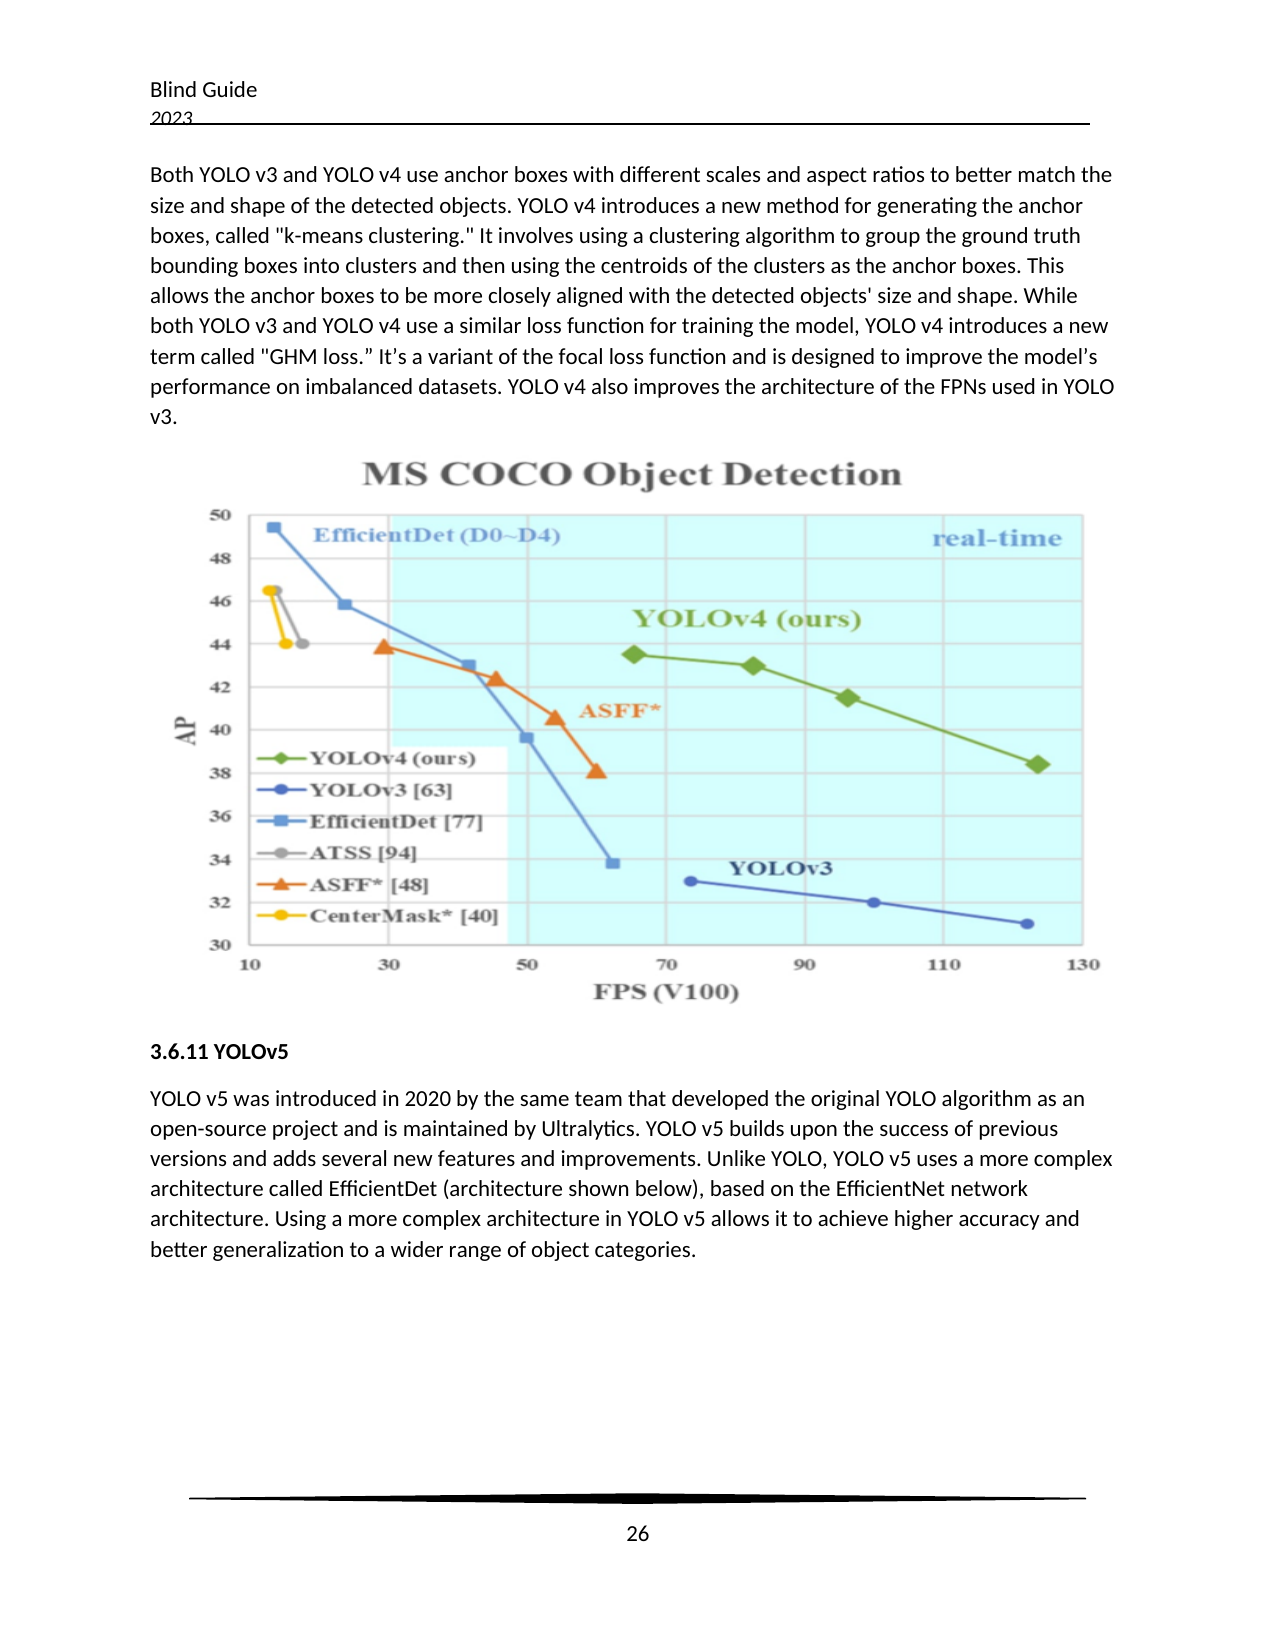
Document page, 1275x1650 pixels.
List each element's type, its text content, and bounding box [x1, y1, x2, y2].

text YOLO v5 was introduced in 2020 by the same team that developed the original YOLO algorithm as an open-source project and is maintained by Ultralytics. YOLO v5 builds upon the success of previous versions and adds several new features and improvements. Unlike YOLO, YOLO v5 uses a more complex architecture called EfficientDet (architecture shown below), based on the EfficientNet network architecture. Using a more complex architecture in YOLO v5 allows it to achieve higher accuracy and better generalization to a wider range of object categories. [150, 1084, 1125, 1263]
text Both YOLO v3 and YOLO v4 use anchor boxes with different scales and aspect ratios to better match the size and shape of the detected objects. YOLO v4 introduces a new method for generating the anchor boxes, called "k-means clustering." It involves using a clustering algorithm to group the ground truth bounding boxes into clusters and then using the centroids of the clusters as the anchor boxes. This allows the anchor boxes to be more closely aligned with the detected objects' size and shape. While both YOLO v3 and YOLO v4 use a similar loss function for training the model, YOLO v4 introduces a new term called "GHM loss.” It’s a variant of the focal loss function and is designed to improve the model’s performance on imbalanced datasets. YOLO v4 also improves the architecture of the FPNs used in YOLO v3. [150, 161, 1125, 430]
text 3.6.11 YOLOv5 [150, 1037, 1125, 1065]
picture [150, 449, 1119, 1018]
